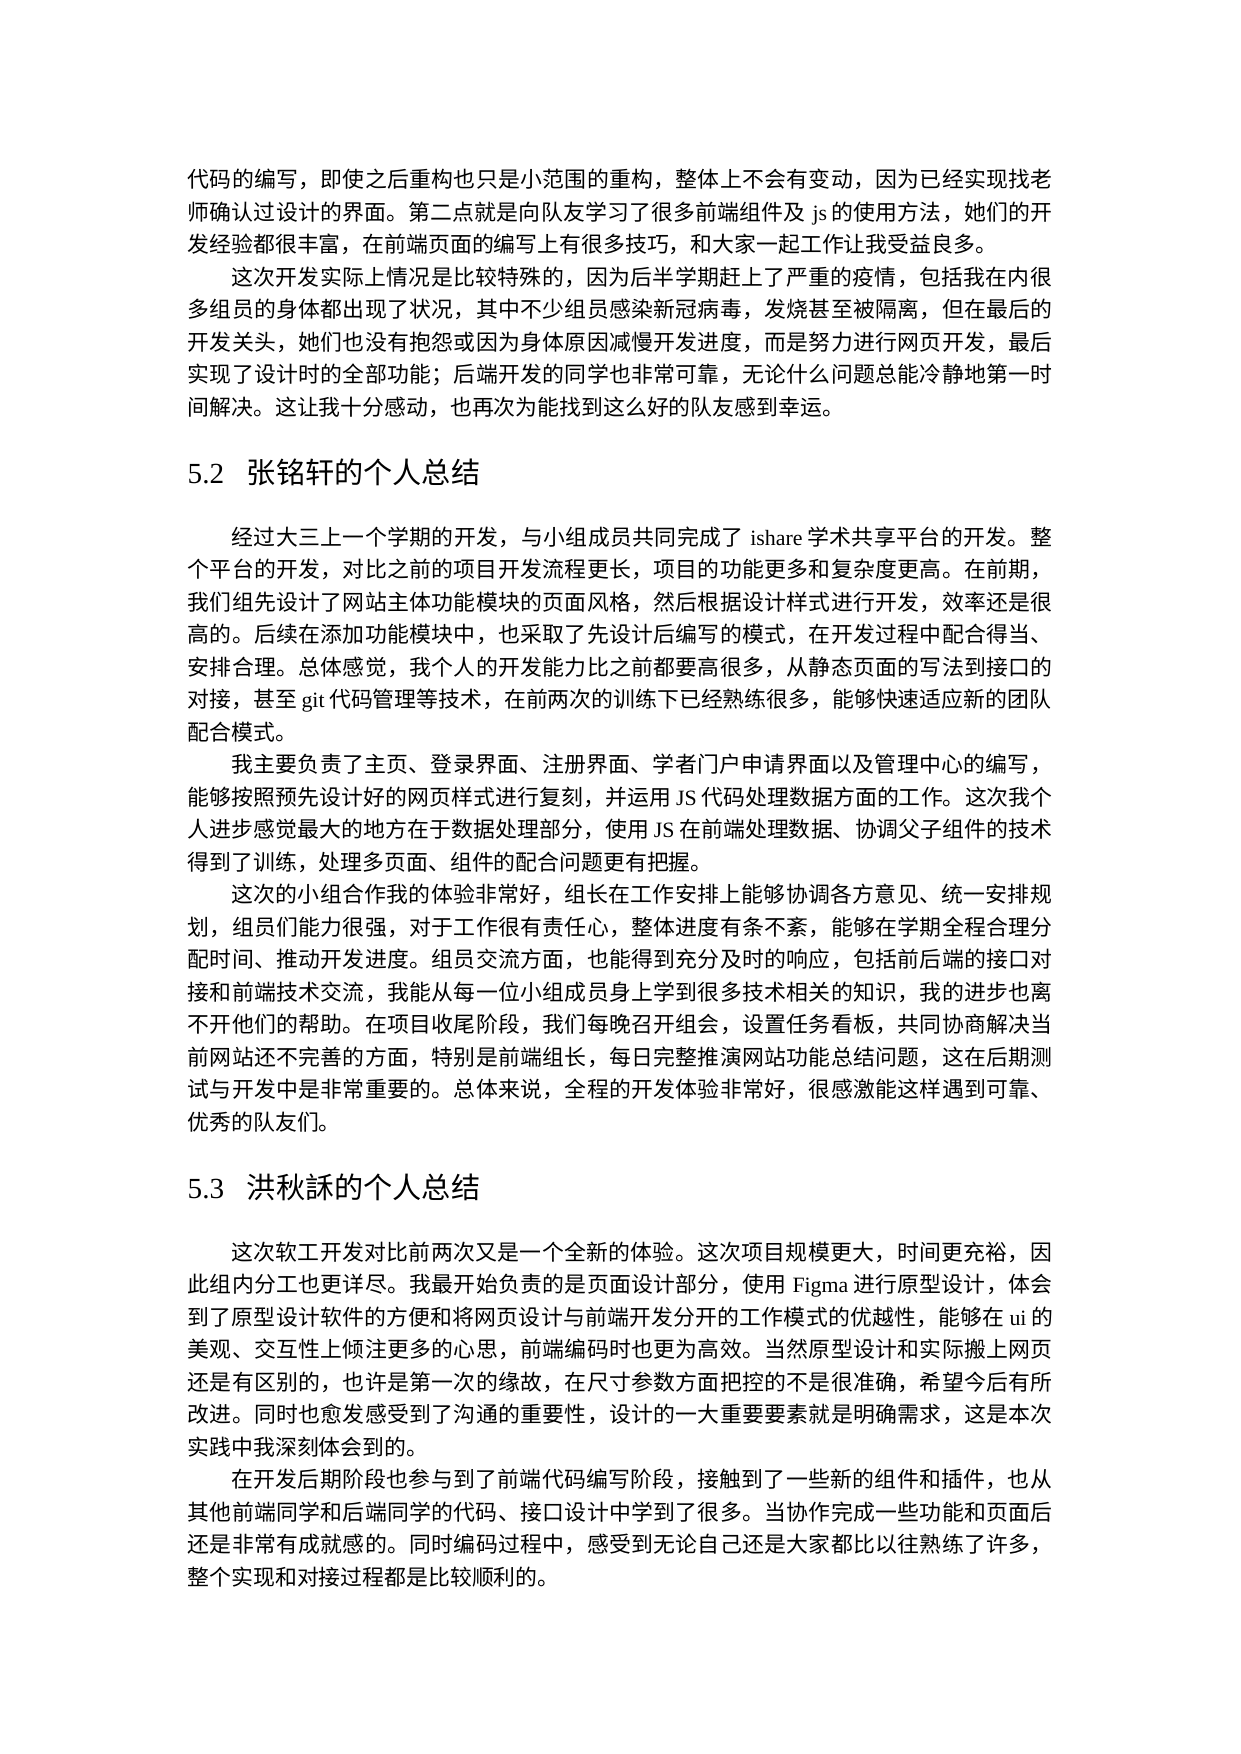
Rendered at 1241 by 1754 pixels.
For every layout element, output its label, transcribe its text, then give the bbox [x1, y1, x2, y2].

text 这次的小组合作我的体验非常好，组长在工作安排上能够协调各方意见、统一安排规划，组员们能力很强，对于工作很有责任心，整体进度有条不紊，能够在学期全程合理分配时间、推动开发进度。组员交流方面，也能得到充分及时的响应，包括前后端的接口对接和前端技术交流，我能从每一位小组成员身上学到很多技术相关的知识，我的进步也离不开他们的帮助。在项目收尾阶段，我们每晚召开组会，设置任务看板，共同协商解决当前网站还不完善的方面，特别是前端组长，每日完整推演网站功能总结问题，这在后期测试与开发中是非常重要的。总体来说，全程的开发体验非常好，很感激能这样遇到可靠、优秀的队友们。 [187, 877, 1053, 1137]
subtitle 张铭轩的个人总结 [187, 438, 1053, 503]
text 这次软工开发对比前两次又是一个全新的体验。这次项目规模更大，时间更充裕，因此组内分工也更详尽。我最开始负责的是页面设计部分，使用Figma进行原型设计，体会到了原型设计软件的方便和将网页设计与前端开发分开的工作模式的优越性，能够在ui的美观、交互性上倾注更多的心思，前端编码时也更为高效。当然原型设计和实际搬上网页还是有区别的，也许是第一次的缘故，在尺寸参数方面把控的不是很准确，希望今后有所改进。同时也愈发感受到了沟通的重要性，设计的一大重要要素就是明确需求，这是本次实践中我深刻体会到的。 [187, 1234, 1053, 1462]
text 我主要负责了主页、登录界面、注册界面、学者门户申请界面以及管理中心的编写，能够按照预先设计好的网页样式进行复刻，并运用JS代码处理数据方面的工作。这次我个人进步感觉最大的地方在于数据处理部分，使用JS在前端处理数据、协调父子组件的技术得到了训练，处理多页面、组件的配合问题更有把握。 [187, 747, 1053, 877]
subtitle 洪秋訸的个人总结 [187, 1153, 1053, 1218]
text 在开发后期阶段也参与到了前端代码编写阶段，接触到了一些新的组件和插件，也从其他前端同学和后端同学的代码、接口设计中学到了很多。当协作完成一些功能和页面后，还是非常有成就感的。同时编码过程中，感受到无论自己还是大家都比以往熟练了许多，整个实现和对接过程都是比较顺利的。 [187, 1462, 1053, 1592]
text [187, 162, 1053, 259]
text 经过大三上一个学期的开发，与小组成员共同完成了ishare学术共享平台的开发。整个平台的开发，对比之前的项目开发流程更长，项目的功能更多和复杂度更高。在前期，我们组先设计了网站主体功能模块的页面风格，然后根据设计样式进行开发，效率还是很高的。后续在添加功能模块中，也采取了先设计后编写的模式，在开发过程中配合得当、安排合理。总体感觉，我个人的开发能力比之前都要高很多，从静态页面的写法到接口的对接，甚至git代码管理等技术，在前两次的训练下已经熟练很多，能够快速适应新的团队配合模式。 [187, 519, 1053, 747]
text 这次开发实际上情况是比较特殊的，因为后半学期赶上了严重的疫情，包括我在内很多组员的身体都出现了状况，其中不少组员感染新冠病毒，发烧甚至被隔离，但在最后的开发关头，她们也没有抱怨或因为身体原因减慢开发进度，而是努力进行网页开发，最后实现了设计时的全部功能；后端开发的同学也非常可靠，无论什么问题总能冷静地第一时间解决。这让我十分感动，也再次为能找到这么好的队友感到幸运。 [187, 259, 1053, 422]
